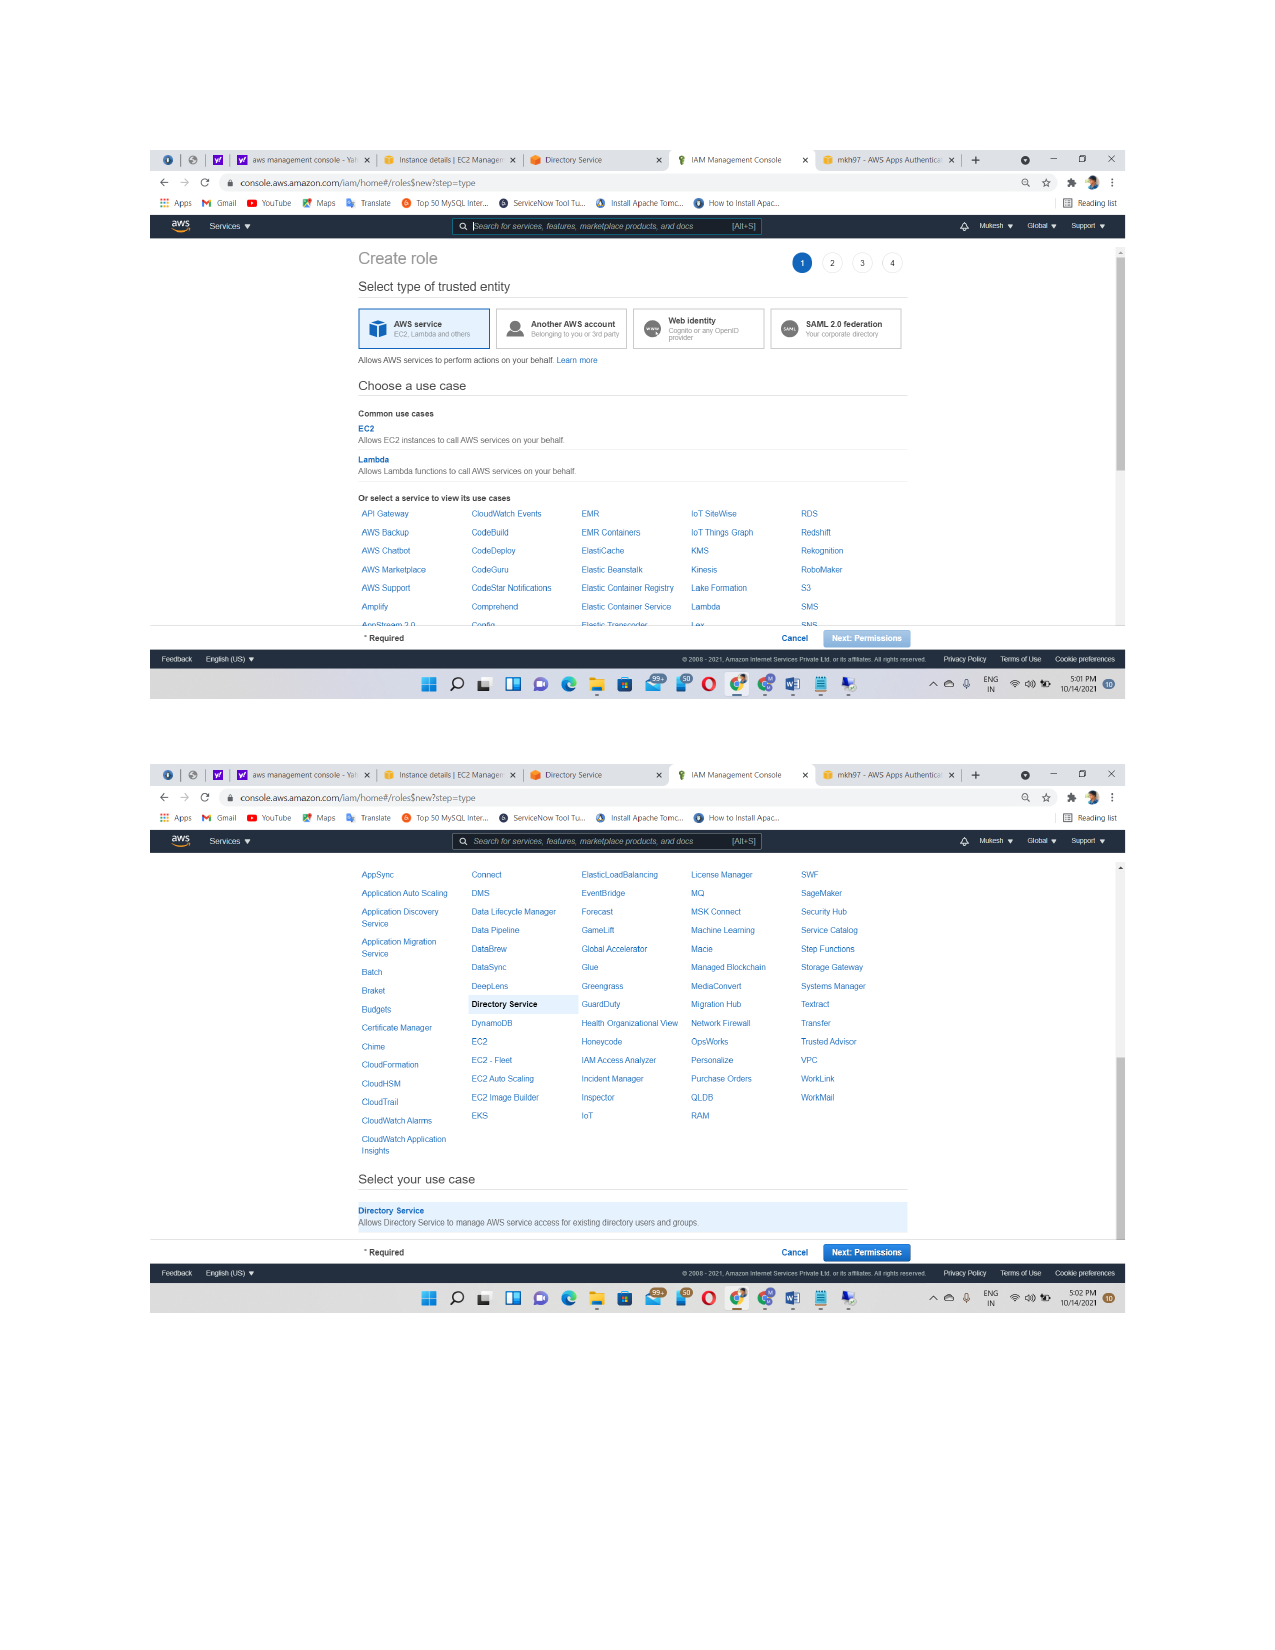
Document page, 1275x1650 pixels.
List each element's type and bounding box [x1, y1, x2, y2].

picture [150, 150, 1125, 699]
picture [150, 764, 1125, 1313]
